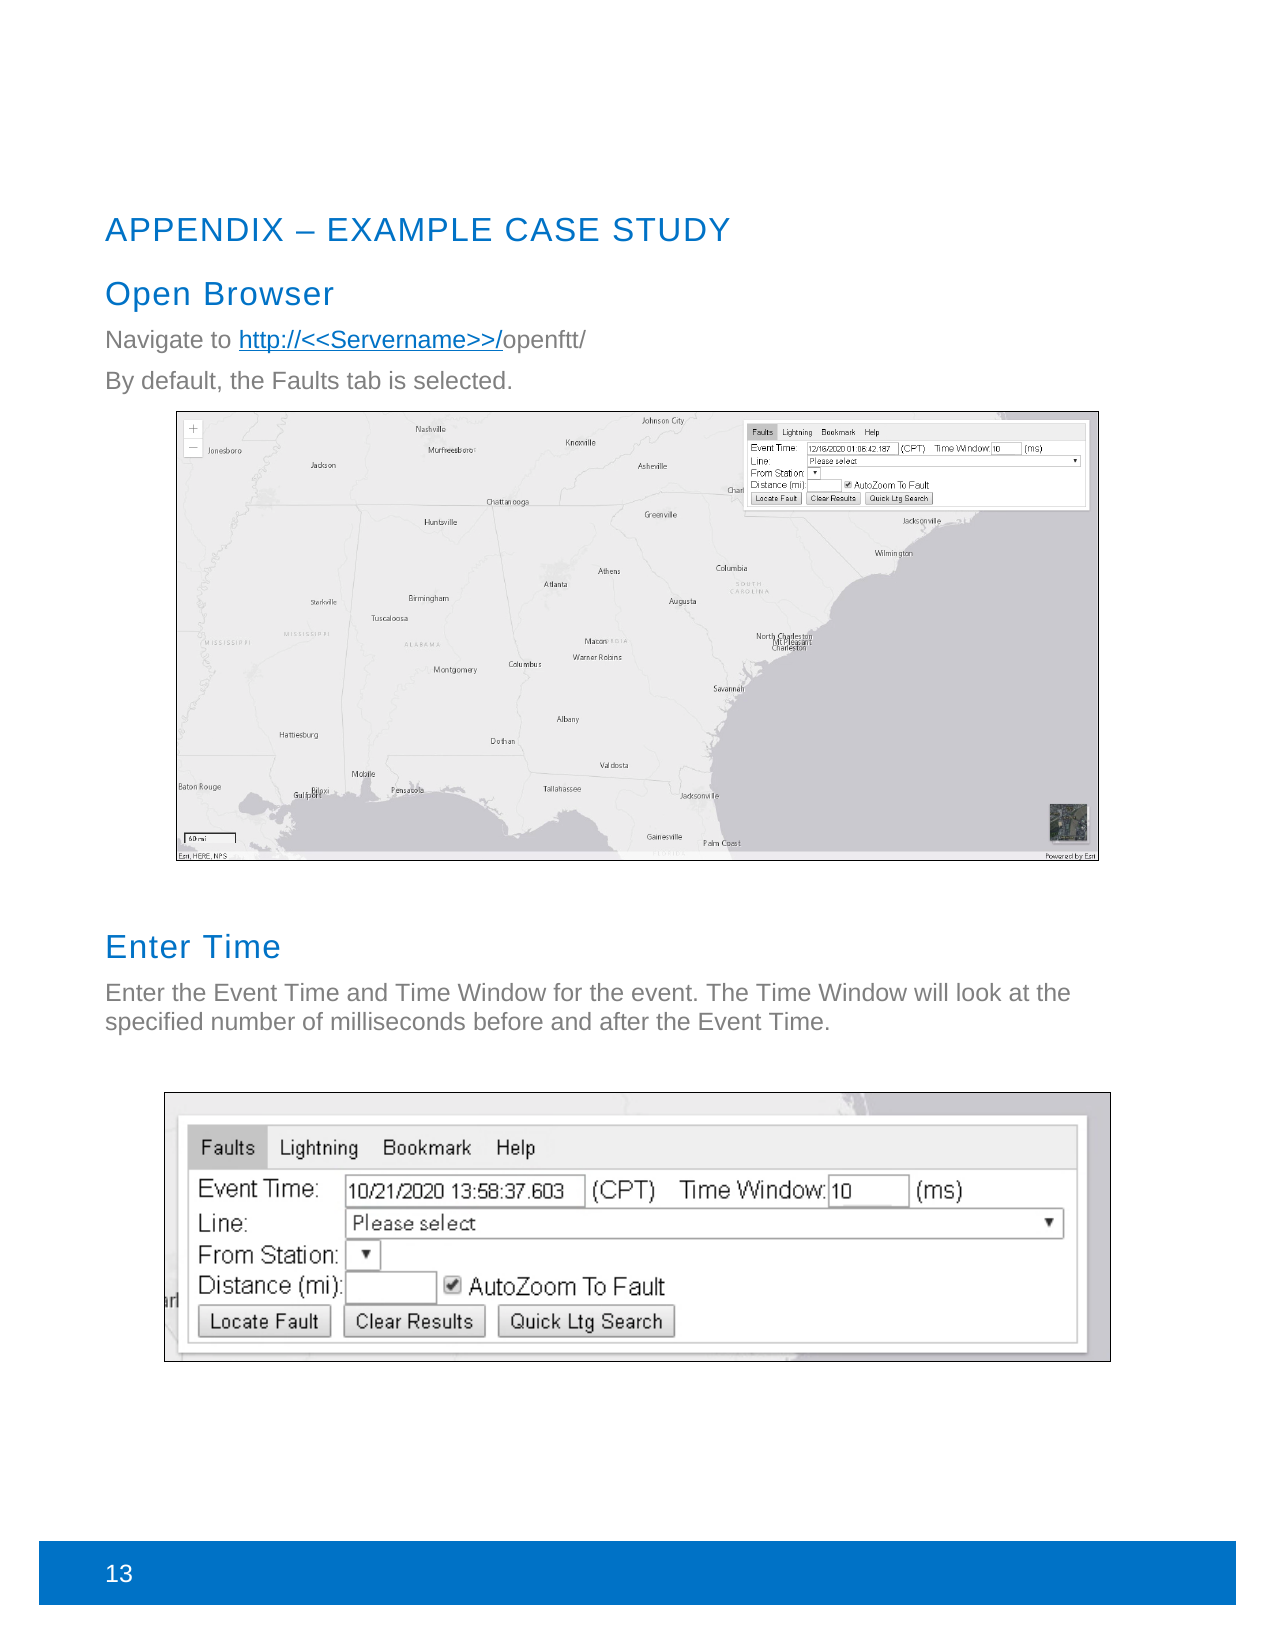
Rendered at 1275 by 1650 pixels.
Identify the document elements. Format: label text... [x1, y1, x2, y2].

text Navigate to http://<<Servername>>/openftt/ [105, 325, 1170, 354]
picture [165, 1093, 1110, 1361]
subtitle Enter Time [105, 927, 1170, 966]
picture [177, 412, 1098, 860]
subtitle Open Browser [105, 274, 1170, 312]
subtitle Appendix – Example Case Study [105, 211, 1170, 249]
text Enter the Event Time and Time Window for the event. The Time Window will look at the specified number of milliseconds before and after the Event Time. [105, 978, 1170, 1036]
text By default, the Faults tab is selected. [105, 366, 1170, 395]
